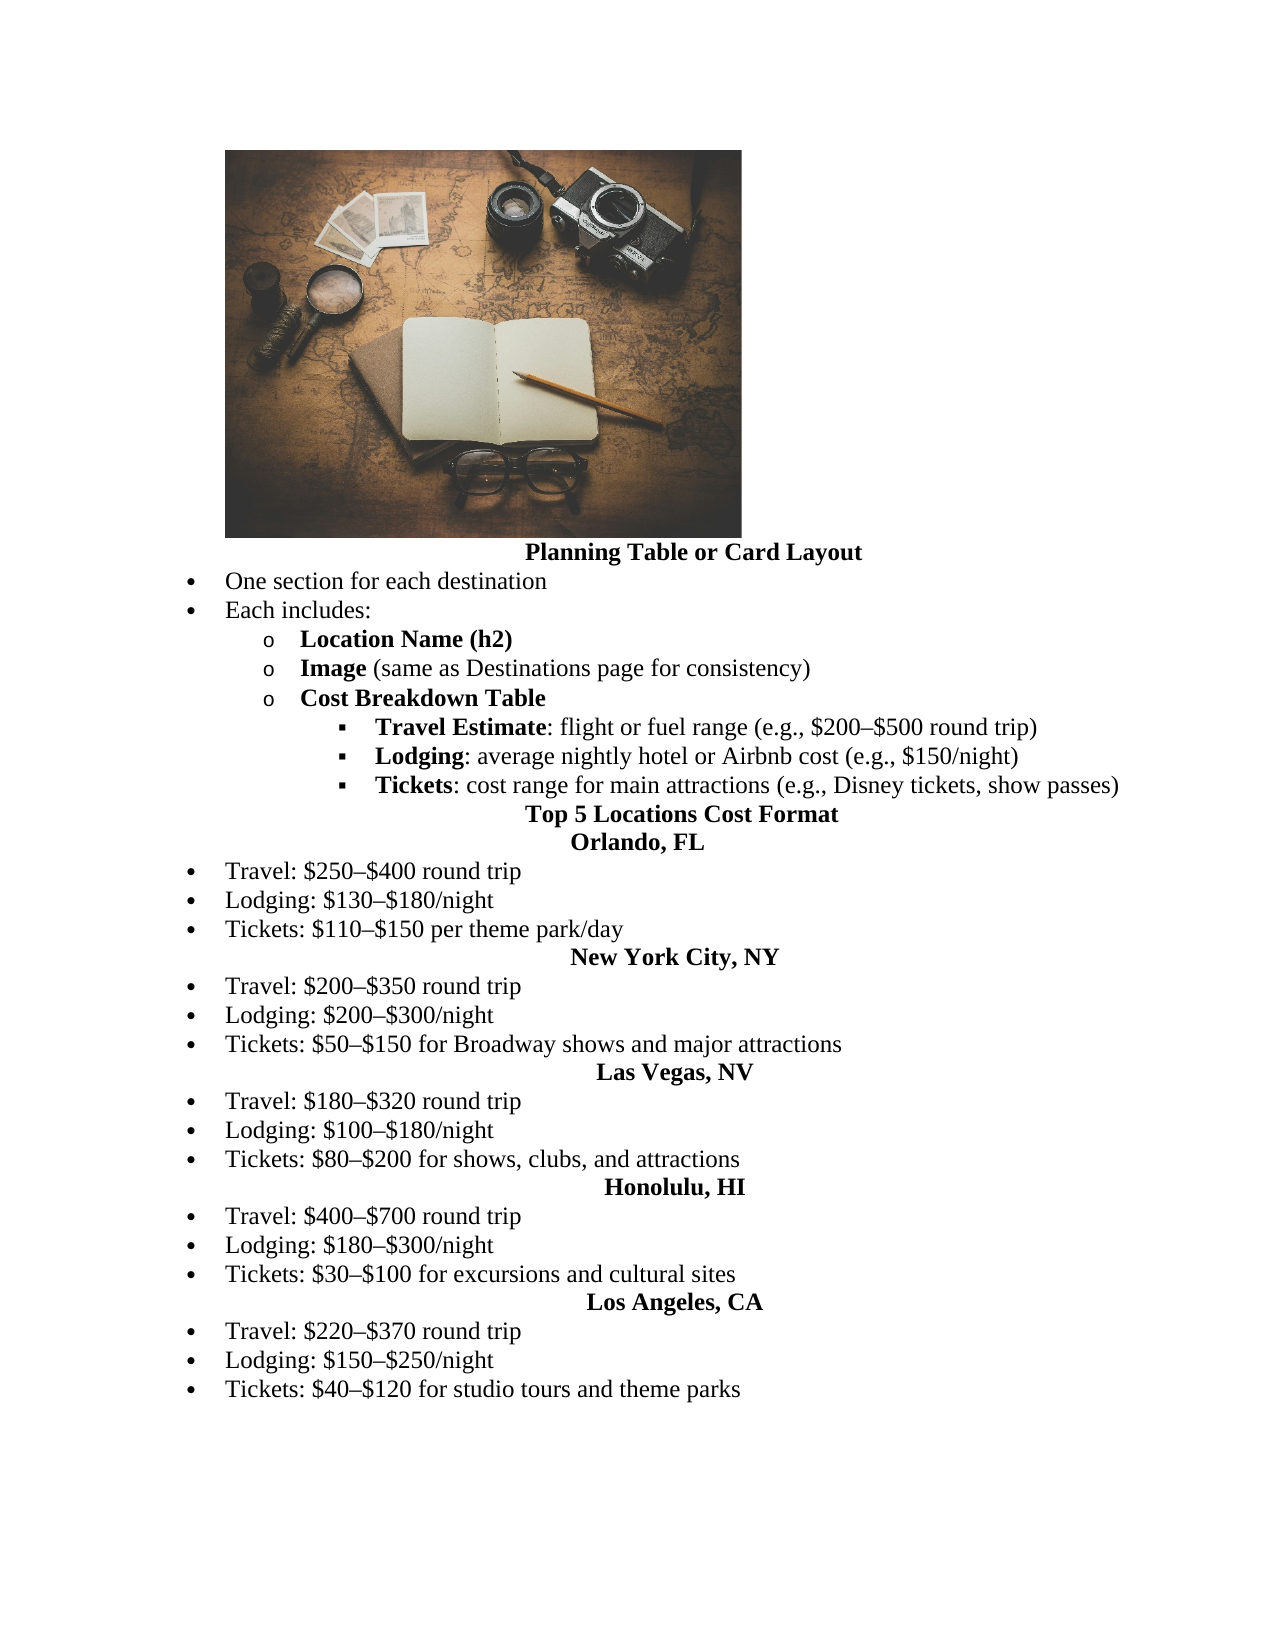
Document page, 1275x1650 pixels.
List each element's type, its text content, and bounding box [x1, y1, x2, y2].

list Travel: $400–$700 round trip [187, 1201, 1125, 1230]
list Lodging: $100–$180/night [187, 1115, 1125, 1144]
list Lodging: $130–$180/night [187, 885, 1125, 914]
list Tickets: $50–$150 for Broadway shows and major attractions [187, 1029, 1125, 1057]
list Cost Breakdown Table [262, 683, 1125, 712]
list Planning Table or Card Layout [525, 537, 1125, 566]
list Each includes: [187, 595, 1125, 624]
list Travel: $200–$350 round trip [187, 971, 1125, 1000]
list New York City, NY [225, 942, 1125, 971]
list Top 5 Locations Cost Format [525, 799, 1125, 827]
list Tickets: $40–$120 for studio tours and theme parks [187, 1374, 1125, 1402]
text Orlando, FL [150, 827, 1125, 856]
list Travel Estimate: flight or fuel range (e.g., $200–$500 round trip) [337, 712, 1125, 741]
list Location Name (h2) [262, 624, 1125, 653]
list Image (same as Destinations page for consistency) [262, 653, 1125, 683]
list One section for each destination [187, 566, 1125, 595]
list Travel: $220–$370 round trip [187, 1316, 1125, 1345]
picture [225, 150, 742, 538]
list Lodging: average nightly hotel or Airbnb cost (e.g., $150/night) [337, 741, 1125, 770]
list Las Vegas, NV [225, 1057, 1125, 1086]
list Los Angeles, CA [225, 1287, 1125, 1316]
list Tickets: $80–$200 for shows, clubs, and attractions [187, 1144, 1125, 1172]
list Honolulu, HI [225, 1172, 1125, 1201]
list Lodging: $150–$250/night [187, 1345, 1125, 1374]
list Lodging: $180–$300/night [187, 1230, 1125, 1259]
list Travel: $180–$320 round trip [187, 1086, 1125, 1115]
list Tickets: cost range for main attractions (e.g., Disney tickets, show passes) [337, 770, 1125, 799]
list Travel: $250–$400 round trip [187, 856, 1125, 885]
list Lodging: $200–$300/night [187, 1000, 1125, 1029]
list Tickets: $110–$150 per theme park/day [187, 914, 1125, 942]
list Tickets: $30–$100 for excursions and cultural sites [187, 1259, 1125, 1287]
